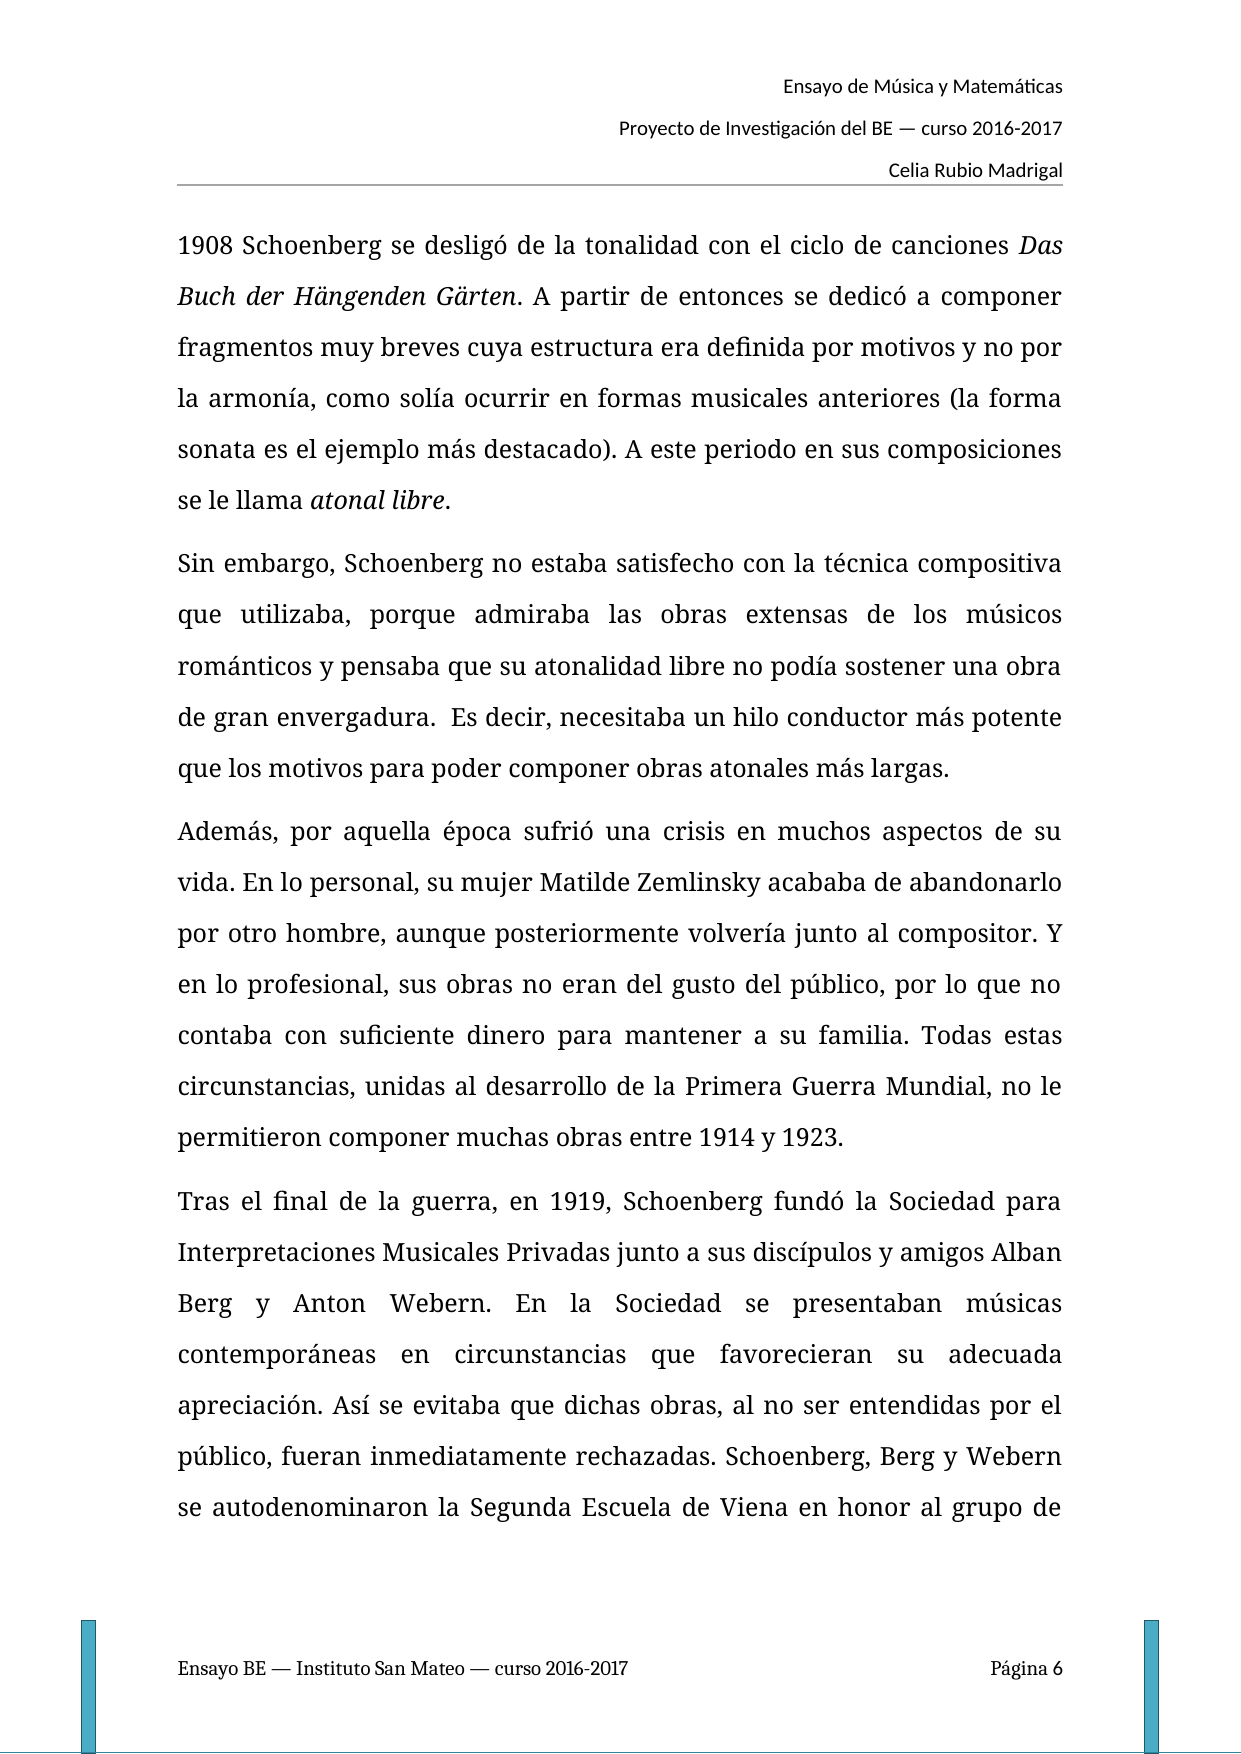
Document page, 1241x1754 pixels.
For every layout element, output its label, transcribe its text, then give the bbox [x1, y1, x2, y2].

text Además, por aquella época sufrió una crisis en muchos aspectos de su vida. En lo personal, su mujer Matilde Zemlinsky acababa de abandonarlo por otro hombre, aunque posteriormente volvería junto al compositor. Y en lo profesional, sus obras no eran del gusto del público, por lo que no contaba con suficiente dinero para mantener a su familia. Todas estas circunstancias, unidas al desarrollo de la Primera Guerra Mundial, no le permitieron componer muchas obras entre 1914 y 1923. [177, 814, 1063, 1154]
text Sin embargo, Schoenberg no estaba satisfecho con la técnica compositiva que utilizaba, porque admiraba las obras extensas de los músicos románticos y pensaba que su atonalidad libre no podía sostener una obra de gran envergadura. Es decir, necesitaba un hilo conductor más potente que los motivos para poder componer obras atonales más largas. [177, 546, 1063, 784]
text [177, 227, 1063, 517]
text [177, 1183, 1063, 1524]
